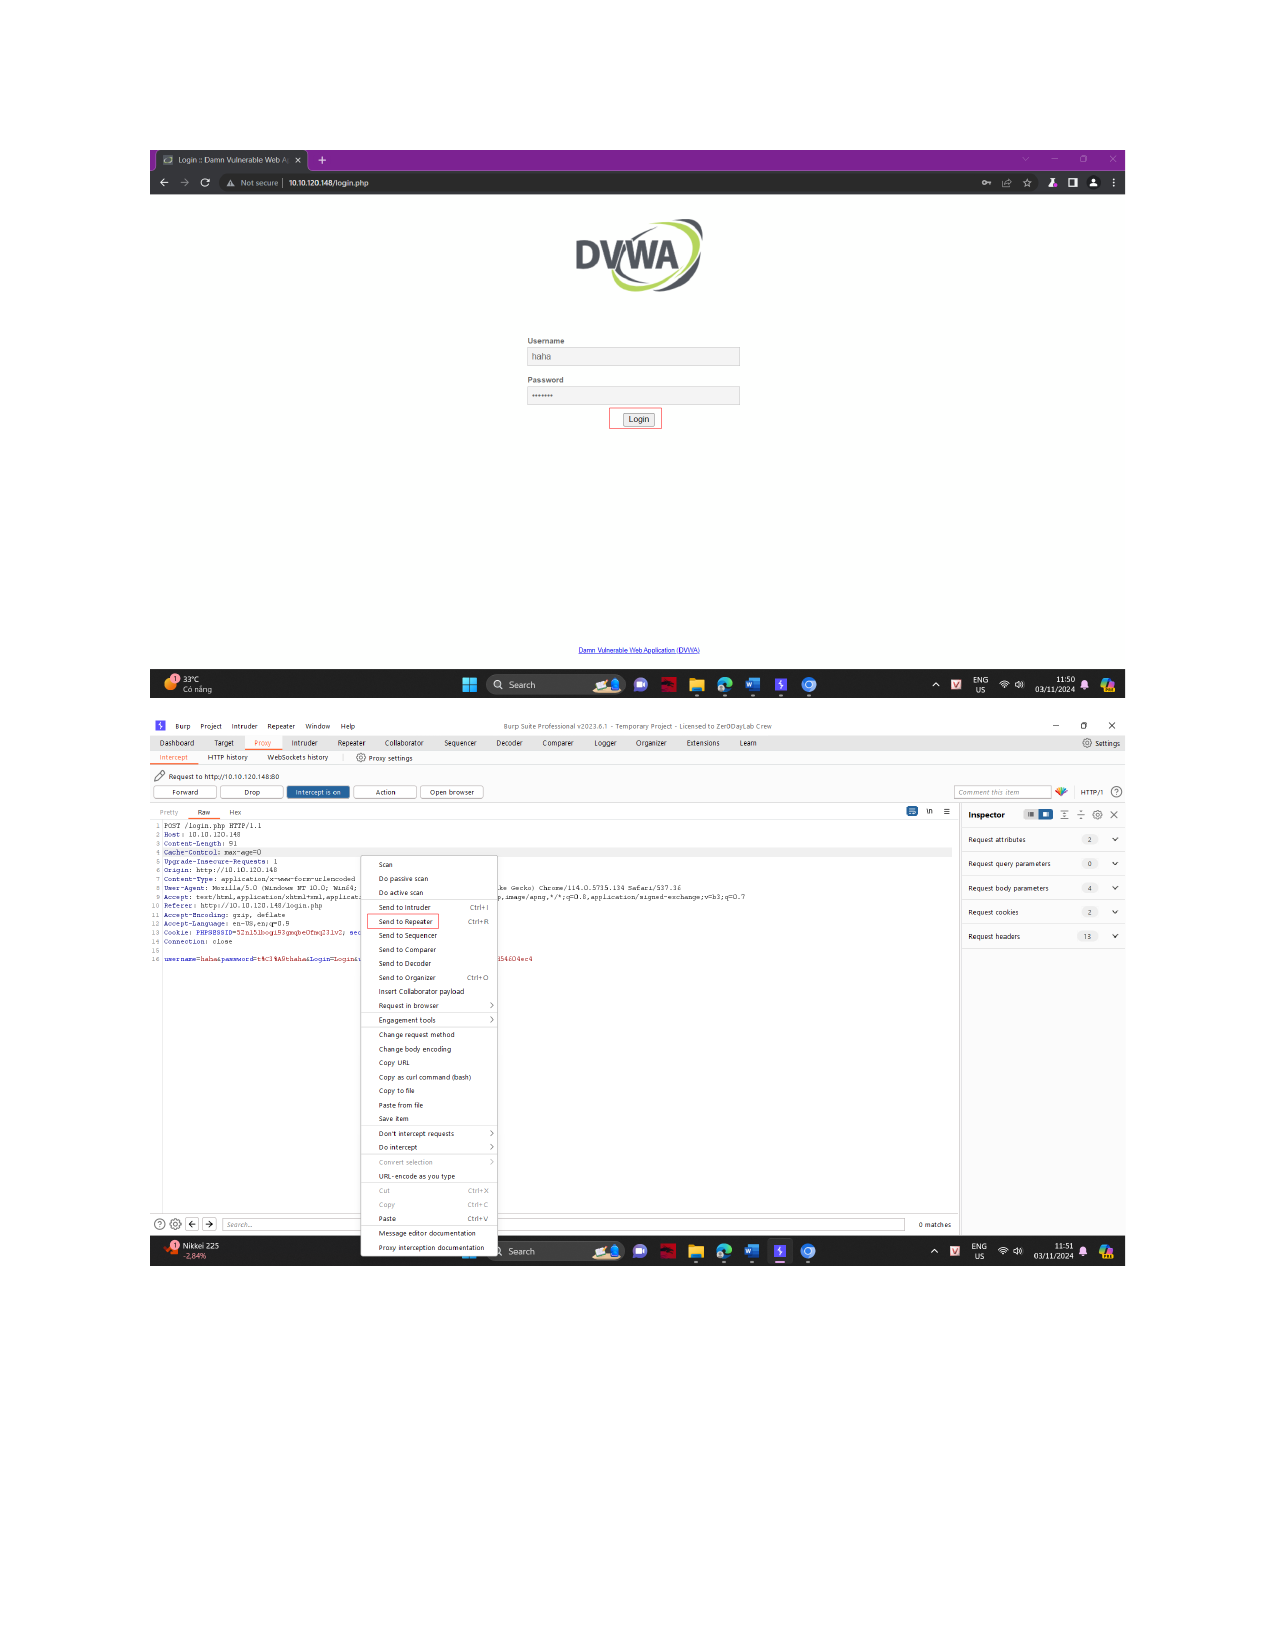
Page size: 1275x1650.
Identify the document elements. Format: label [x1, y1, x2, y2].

picture [150, 716, 1125, 1266]
picture [150, 150, 1125, 698]
